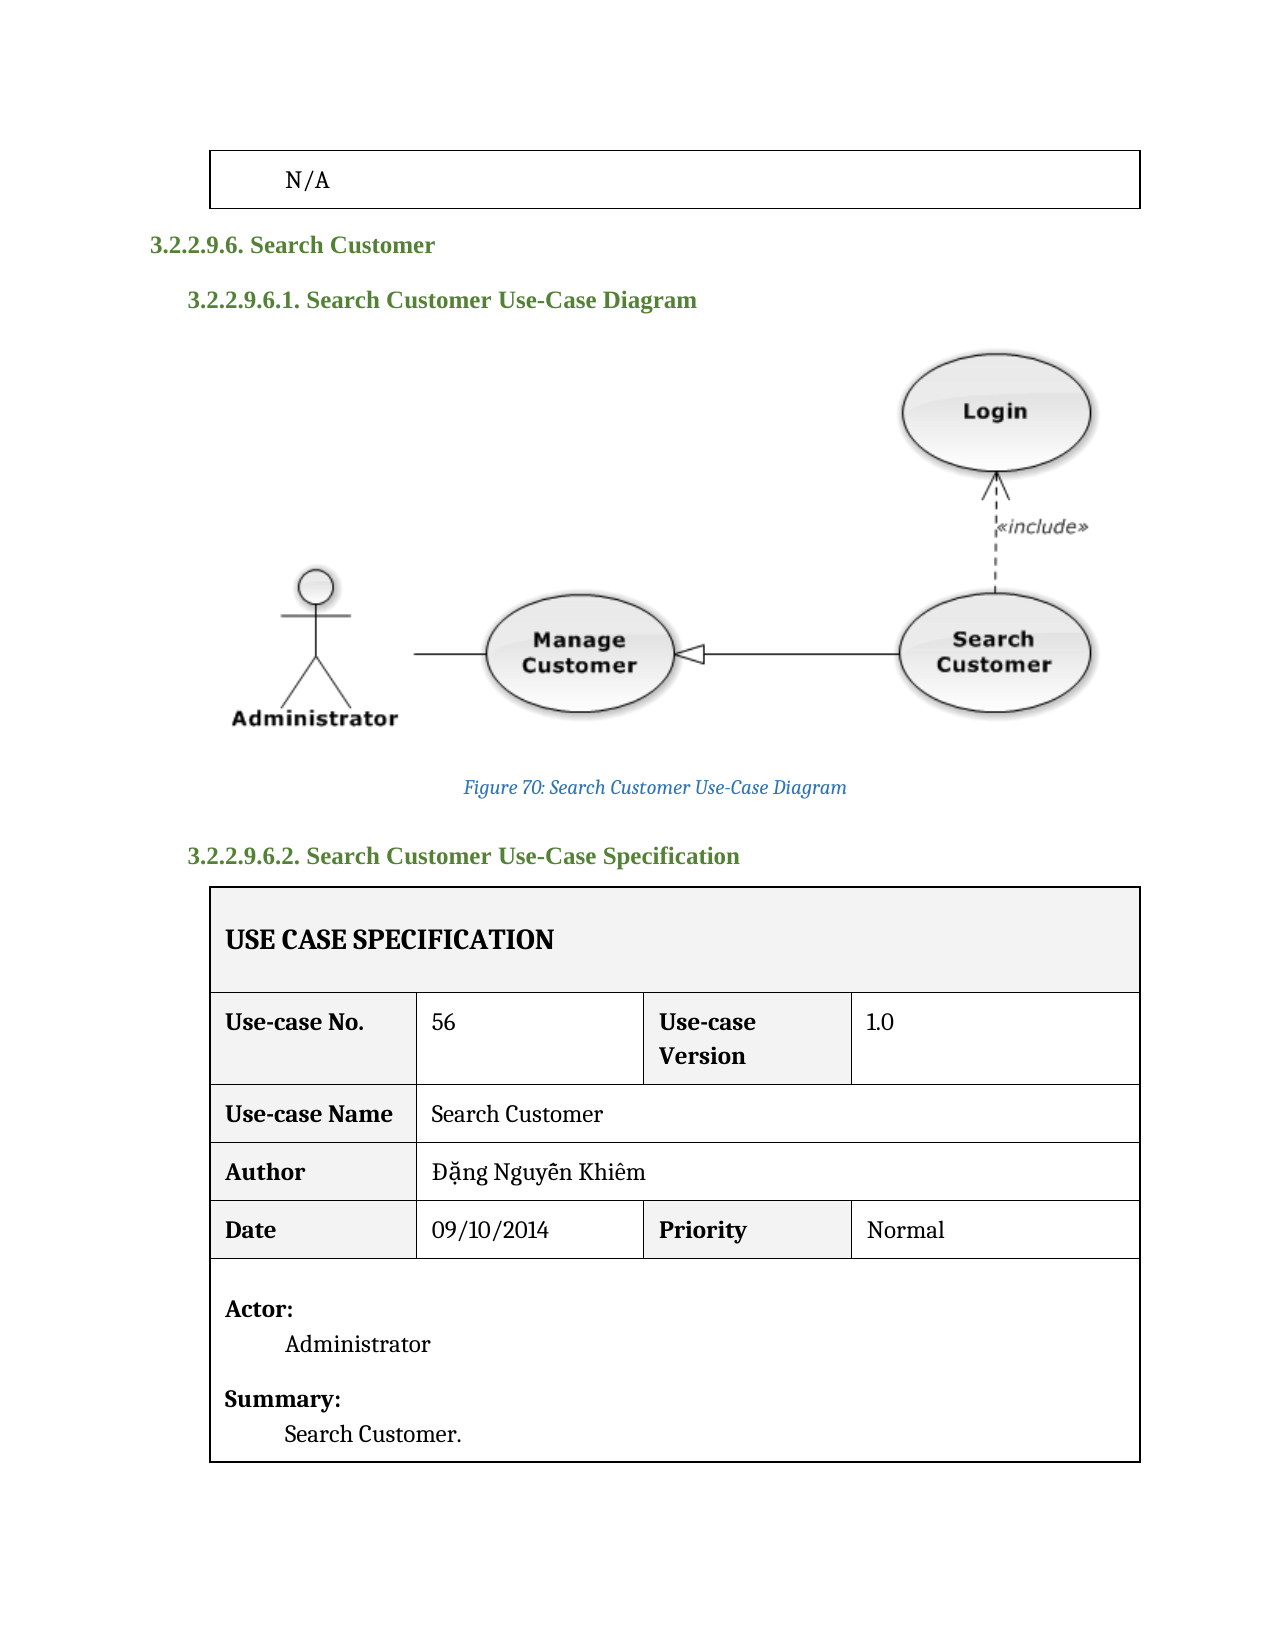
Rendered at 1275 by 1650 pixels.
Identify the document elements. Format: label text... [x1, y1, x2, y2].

table_cell Use-case Version [644, 993, 851, 1084]
table_cell Use-case Name [211, 1085, 416, 1142]
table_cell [211, 1259, 1139, 1461]
table_cell Author [211, 1143, 416, 1200]
table_cell 1.0 [852, 993, 1139, 1084]
subtitle Search Customer Use-Case Diagram [187, 285, 1125, 314]
table_cell Đặng Nguyễn Khiêm [417, 1143, 1139, 1200]
picture [198, 330, 1114, 760]
table_cell Priority [644, 1201, 851, 1258]
table_cell Date [211, 1201, 416, 1258]
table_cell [211, 151, 1139, 208]
subtitle Search Customer Use-Case Specification [187, 841, 1125, 870]
subtitle Search Customer [150, 230, 1125, 259]
table_header USE CASE SPECIFICATION [211, 888, 1139, 992]
table_cell 09/10/2014 [417, 1201, 643, 1258]
table_cell UC0056 [417, 993, 643, 1084]
table_cell Use-case No. [211, 993, 416, 1084]
table_cell Normal [852, 1201, 1139, 1258]
table_cell Search Customer [417, 1085, 1139, 1142]
